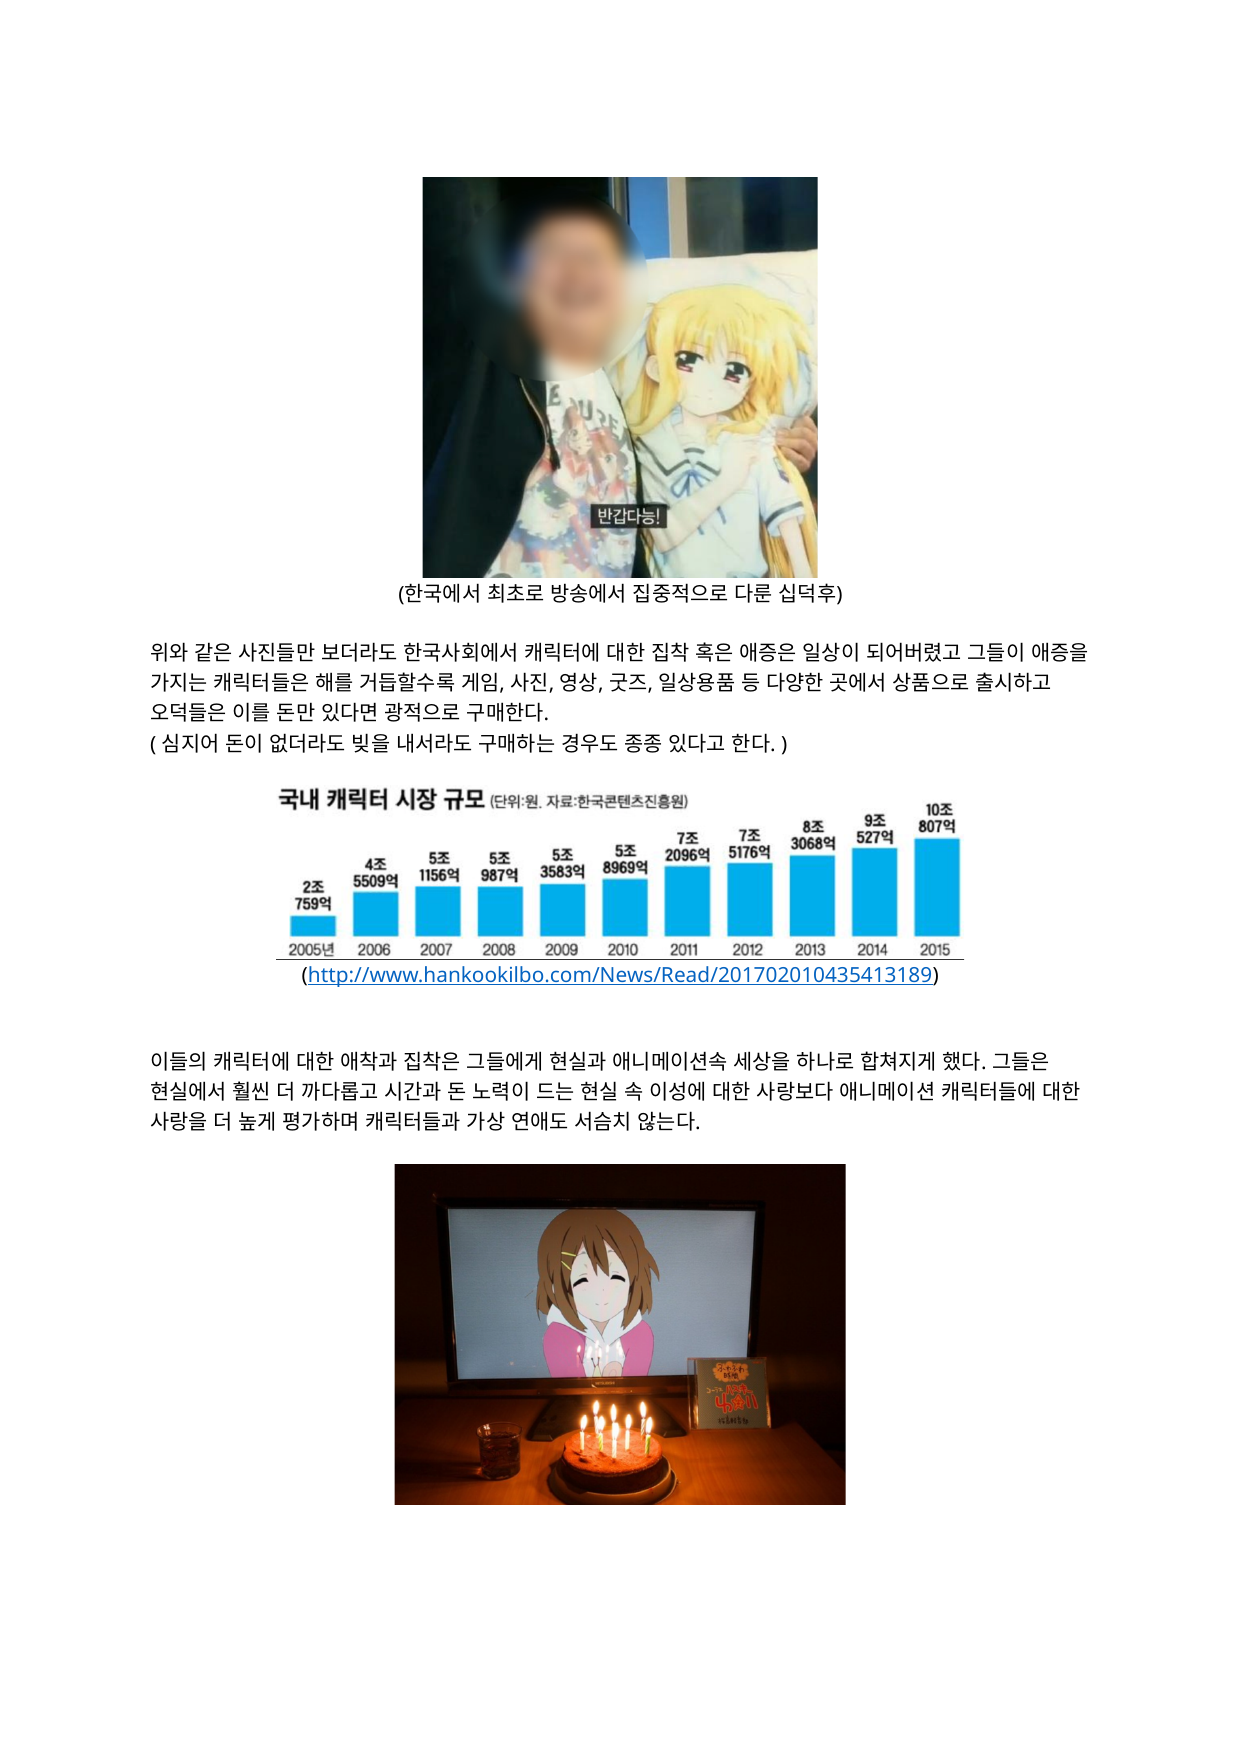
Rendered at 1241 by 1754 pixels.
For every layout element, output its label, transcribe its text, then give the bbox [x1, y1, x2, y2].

picture [276, 785, 965, 960]
text (한국에서 최초로 방송에서 집중적으로 다룬 십덕후) [150, 577, 1090, 608]
picture [394, 1164, 846, 1505]
text 이들의 캐릭터에 대한 애착과 집착은 그들에게 현실과 애니메이션속 세상을 하나로 합쳐지게 했다. 그들은 현실에서 훨씬 더 까다롭고 시간과 돈 노력이 드는 현실 속 이성에 대한 사랑보다 애니메이션 캐릭터들에 대한 사랑을 더 높게 평가하며 캐릭터들과 가상 연애도 서슴치 않는다. [150, 1045, 1090, 1136]
text 위와 같은 사진들만 보더라도 한국사회에서 캐릭터에 대한 집착 혹은 애증은 일상이 되어버렸고 그들이 애증을 가지는 캐릭터들은 해를 거듭할수록 게임, 사진, 영상, 굿즈, 일상용품 등 다양한 곳에서 상품으로 출시하고 오덕들은 이를 돈만 있다면 광적으로 구매한다. [150, 636, 1090, 727]
text (http://www.hankookilbo.com/News/Read/201702010435413189) [150, 960, 1090, 988]
text ( 심지어 돈이 없더라도 빚을 내서라도 구매하는 경우도 종종 있다고 한다. ) [150, 727, 1090, 757]
picture [422, 177, 818, 578]
